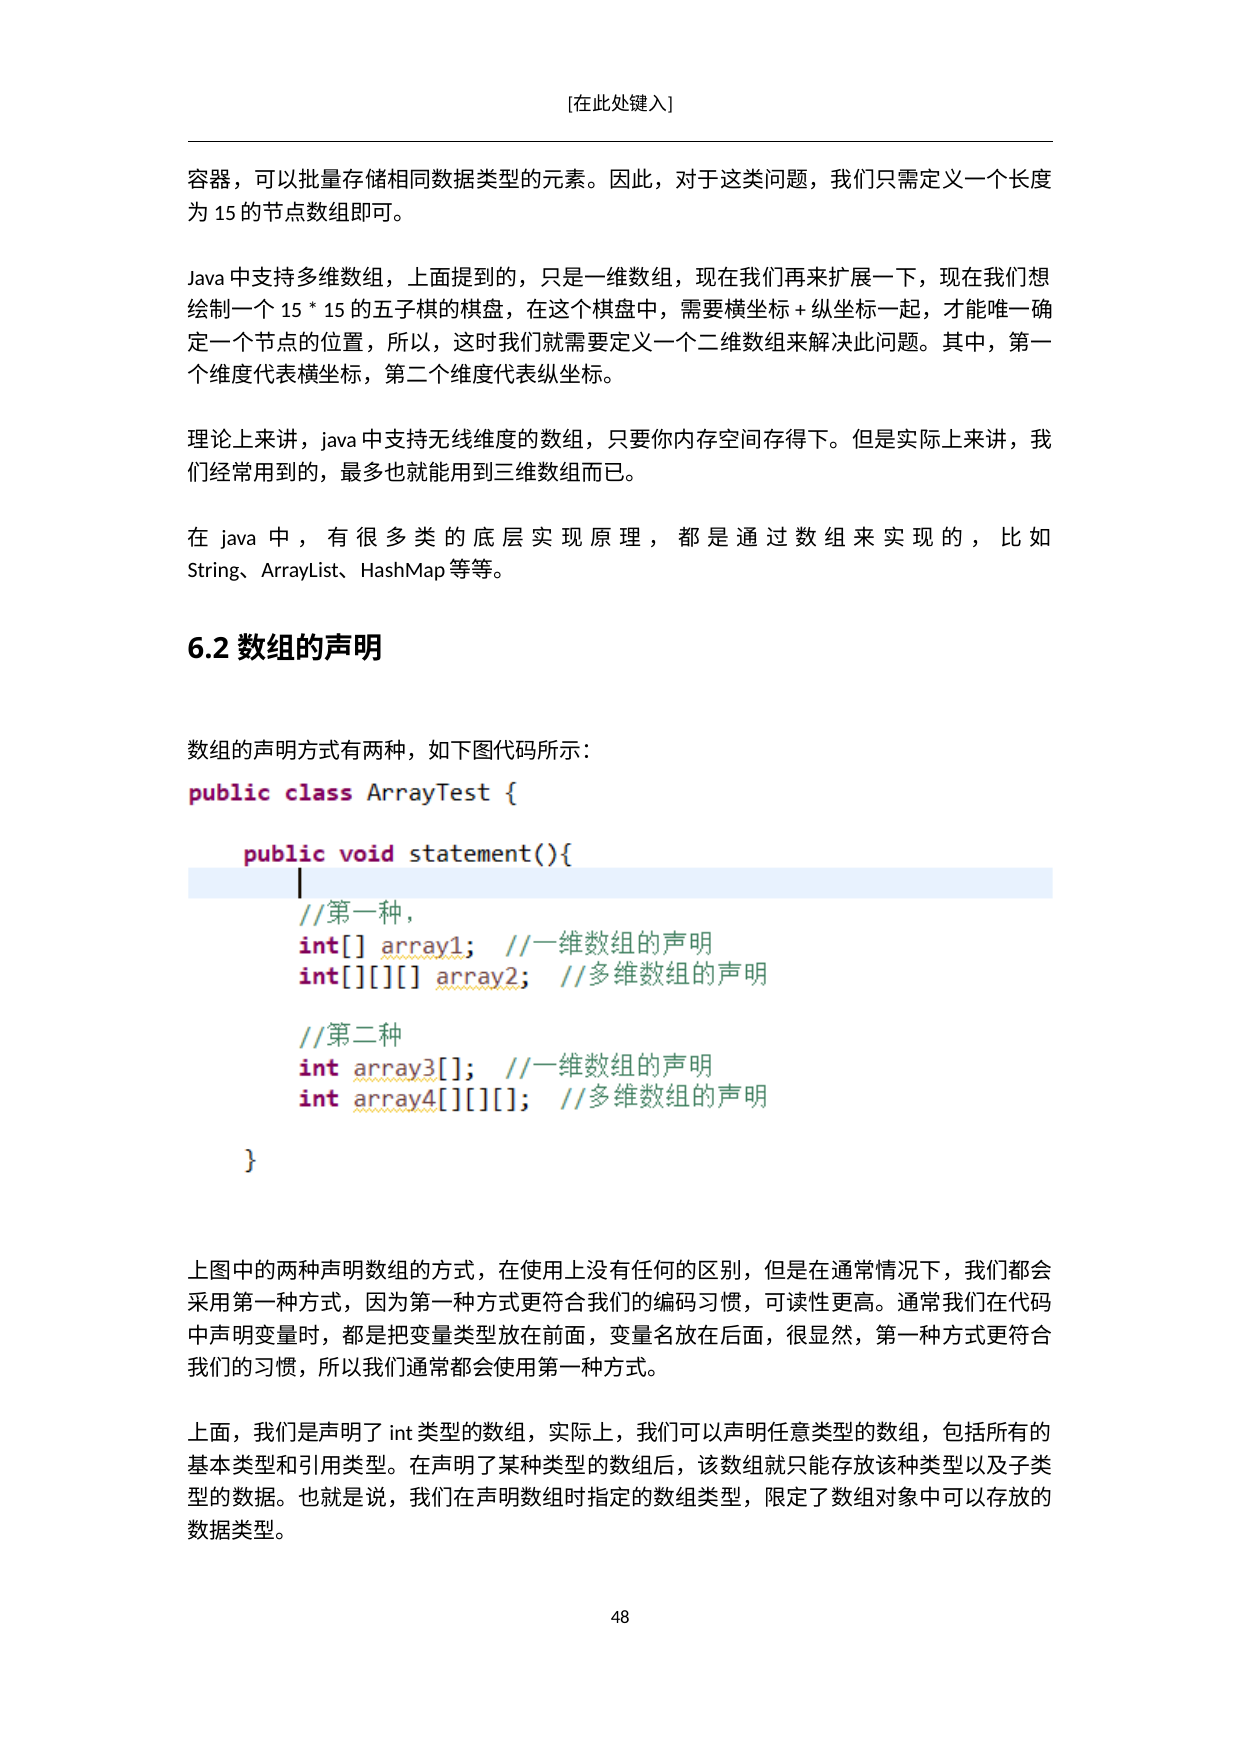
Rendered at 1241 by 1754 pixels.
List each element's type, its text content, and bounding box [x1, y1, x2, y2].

picture [187, 765, 1053, 1200]
text 上图中的两种声明数组的方式，在使用上没有任何的区别，但是在通常情况下，我们都会采用第一种方式，因为第一种方式更符合我们的编码习惯，可读性更高。通常我们在代码中声明变量时，都是把变量类型放在前面，变量名放在后面，很显然，第一种方式更符合我们的习惯，所以我们通常都会使用第一种方式。 [187, 1252, 1053, 1382]
subtitle 6.2 数组的声明 [187, 614, 1053, 679]
text 数组的声明方式有两种，如下图代码所示： [187, 732, 1053, 765]
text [187, 162, 1053, 227]
text 上面，我们是声明了int类型的数组，实际上，我们可以声明任意类型的数组，包括所有的基本类型和引用类型。在声明了某种类型的数组后，该数组就只能存放该种类型以及子类型的数据。也就是说，我们在声明数组时指定的数组类型，限定了数组对象中可以存放的数据类型。 [187, 1415, 1053, 1545]
text 在java中，有很多类的底层实现原理，都是通过数组来实现的，比如String、ArrayList、HashMap等等。 [187, 519, 1053, 584]
text 理论上来讲，java中支持无线维度的数组，只要你内存空间存得下。但是实际上来讲，我们经常用到的，最多也就能用到三维数组而已。 [187, 422, 1053, 487]
text Java中支持多维数组，上面提到的，只是一维数组，现在我们再来扩展一下，现在我们想绘制一个15 * 15 的五子棋的棋盘，在这个棋盘中，需要横坐标 + 纵坐标一起，才能唯一确定一个节点的位置，所以，这时我们就需要定义一个二维数组来解决此问题。其中，第一个维度代表横坐标，第二个维度代表纵坐标。 [187, 259, 1053, 389]
